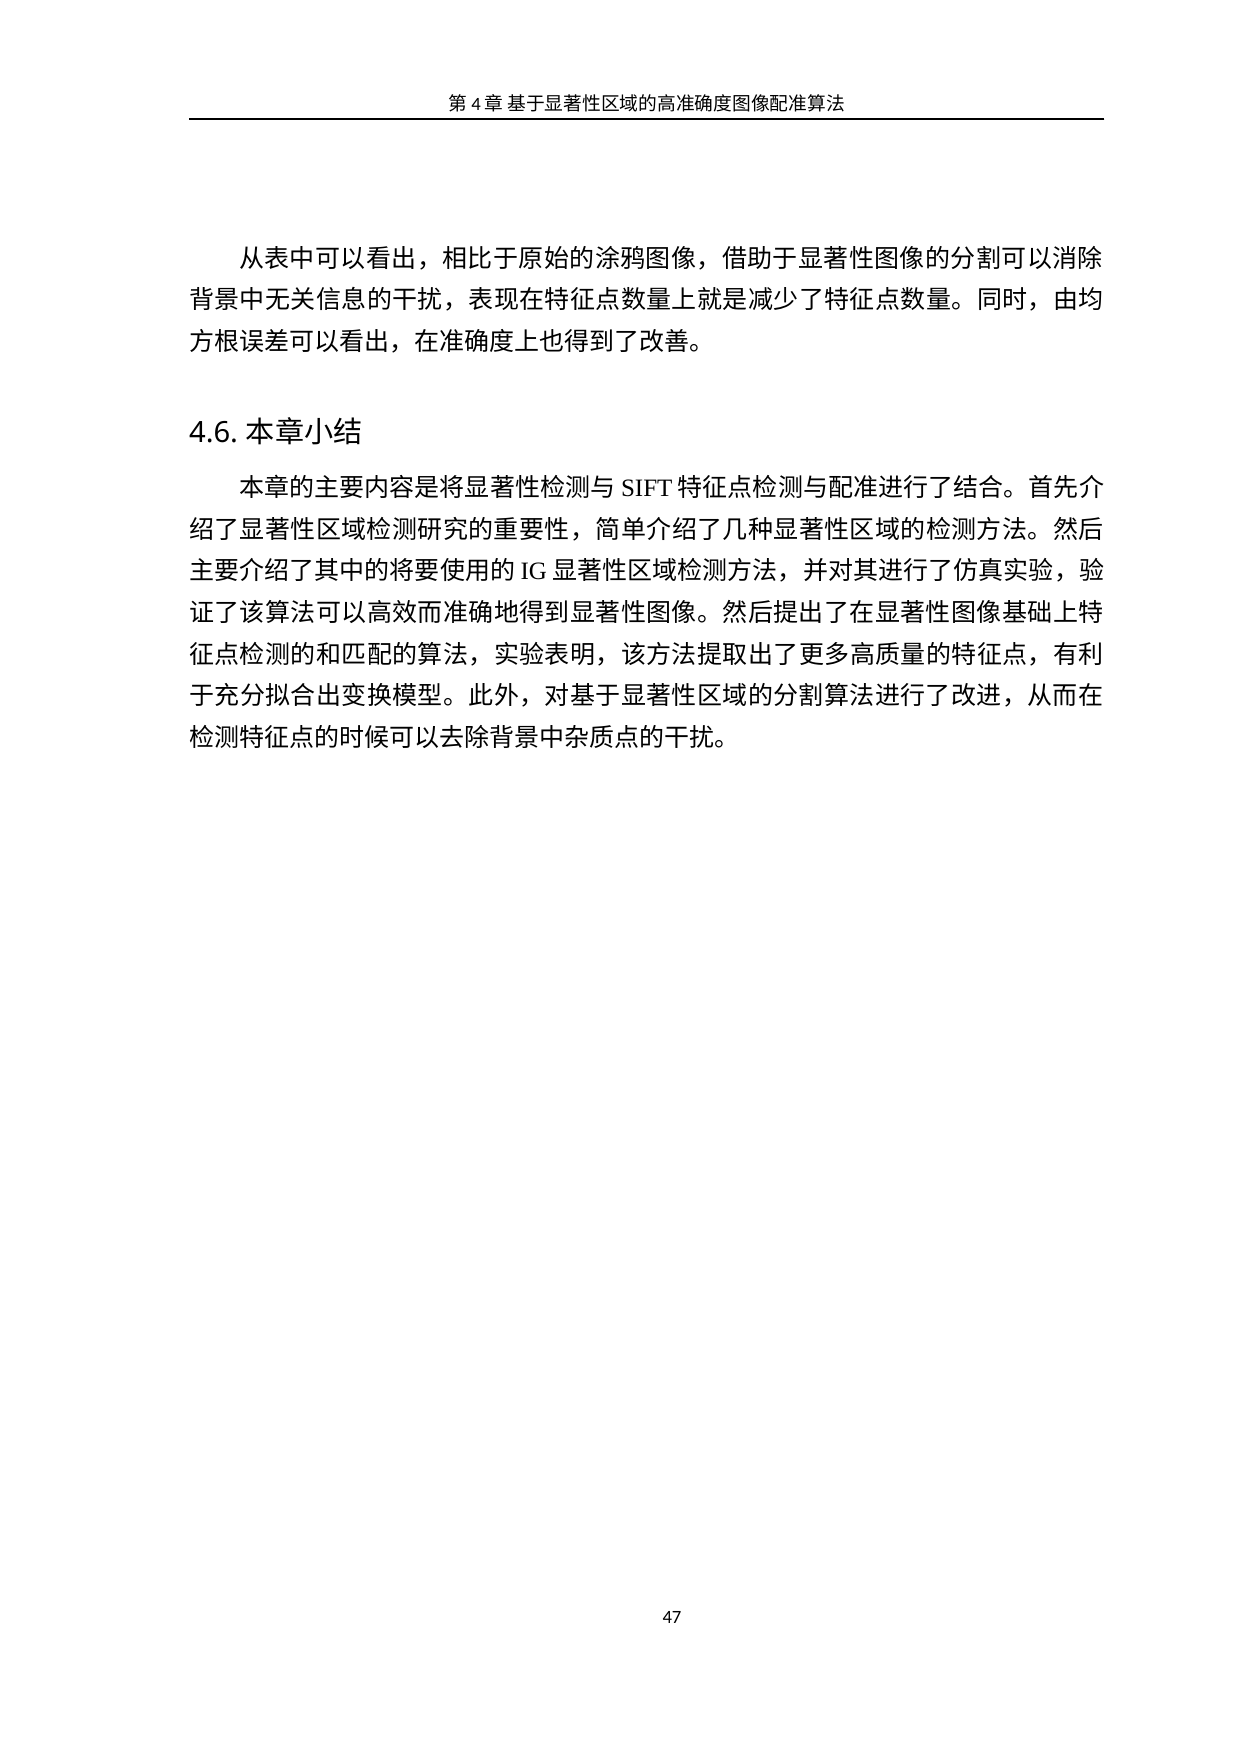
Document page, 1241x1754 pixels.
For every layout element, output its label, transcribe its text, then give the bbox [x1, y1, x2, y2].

text 本章的主要内容是将显著性检测与SIFT特征点检测与配准进行了结合。首先介绍了显著性区域检测研究的重要性，简单介绍了几种显著性区域的检测方法。然后主要介绍了其中的将要使用的IG显著性区域检测方法，并对其进行了仿真实验，验证了该算法可以高效而准确地得到显著性图像。然后提出了在显著性图像基础上特征点检测的和匹配的算法，实验表明，该方法提取出了更多高质量的特征点，有利于充分拟合出变换模型。此外，对基于显著性区域的分割算法进行了改进，从而在检测特征点的时候可以去除背景中杂质点的干扰。 [189, 463, 1104, 755]
subtitle 4.6. 本章小结 [189, 409, 1104, 451]
text 从表中可以看出，相比于原始的涂鸦图像，借助于显著性图像的分割可以消除背景中无关信息的干扰，表现在特征点数量上就是减少了特征点数量。同时，由均方根误差可以看出，在准确度上也得到了改善。 [189, 234, 1104, 359]
